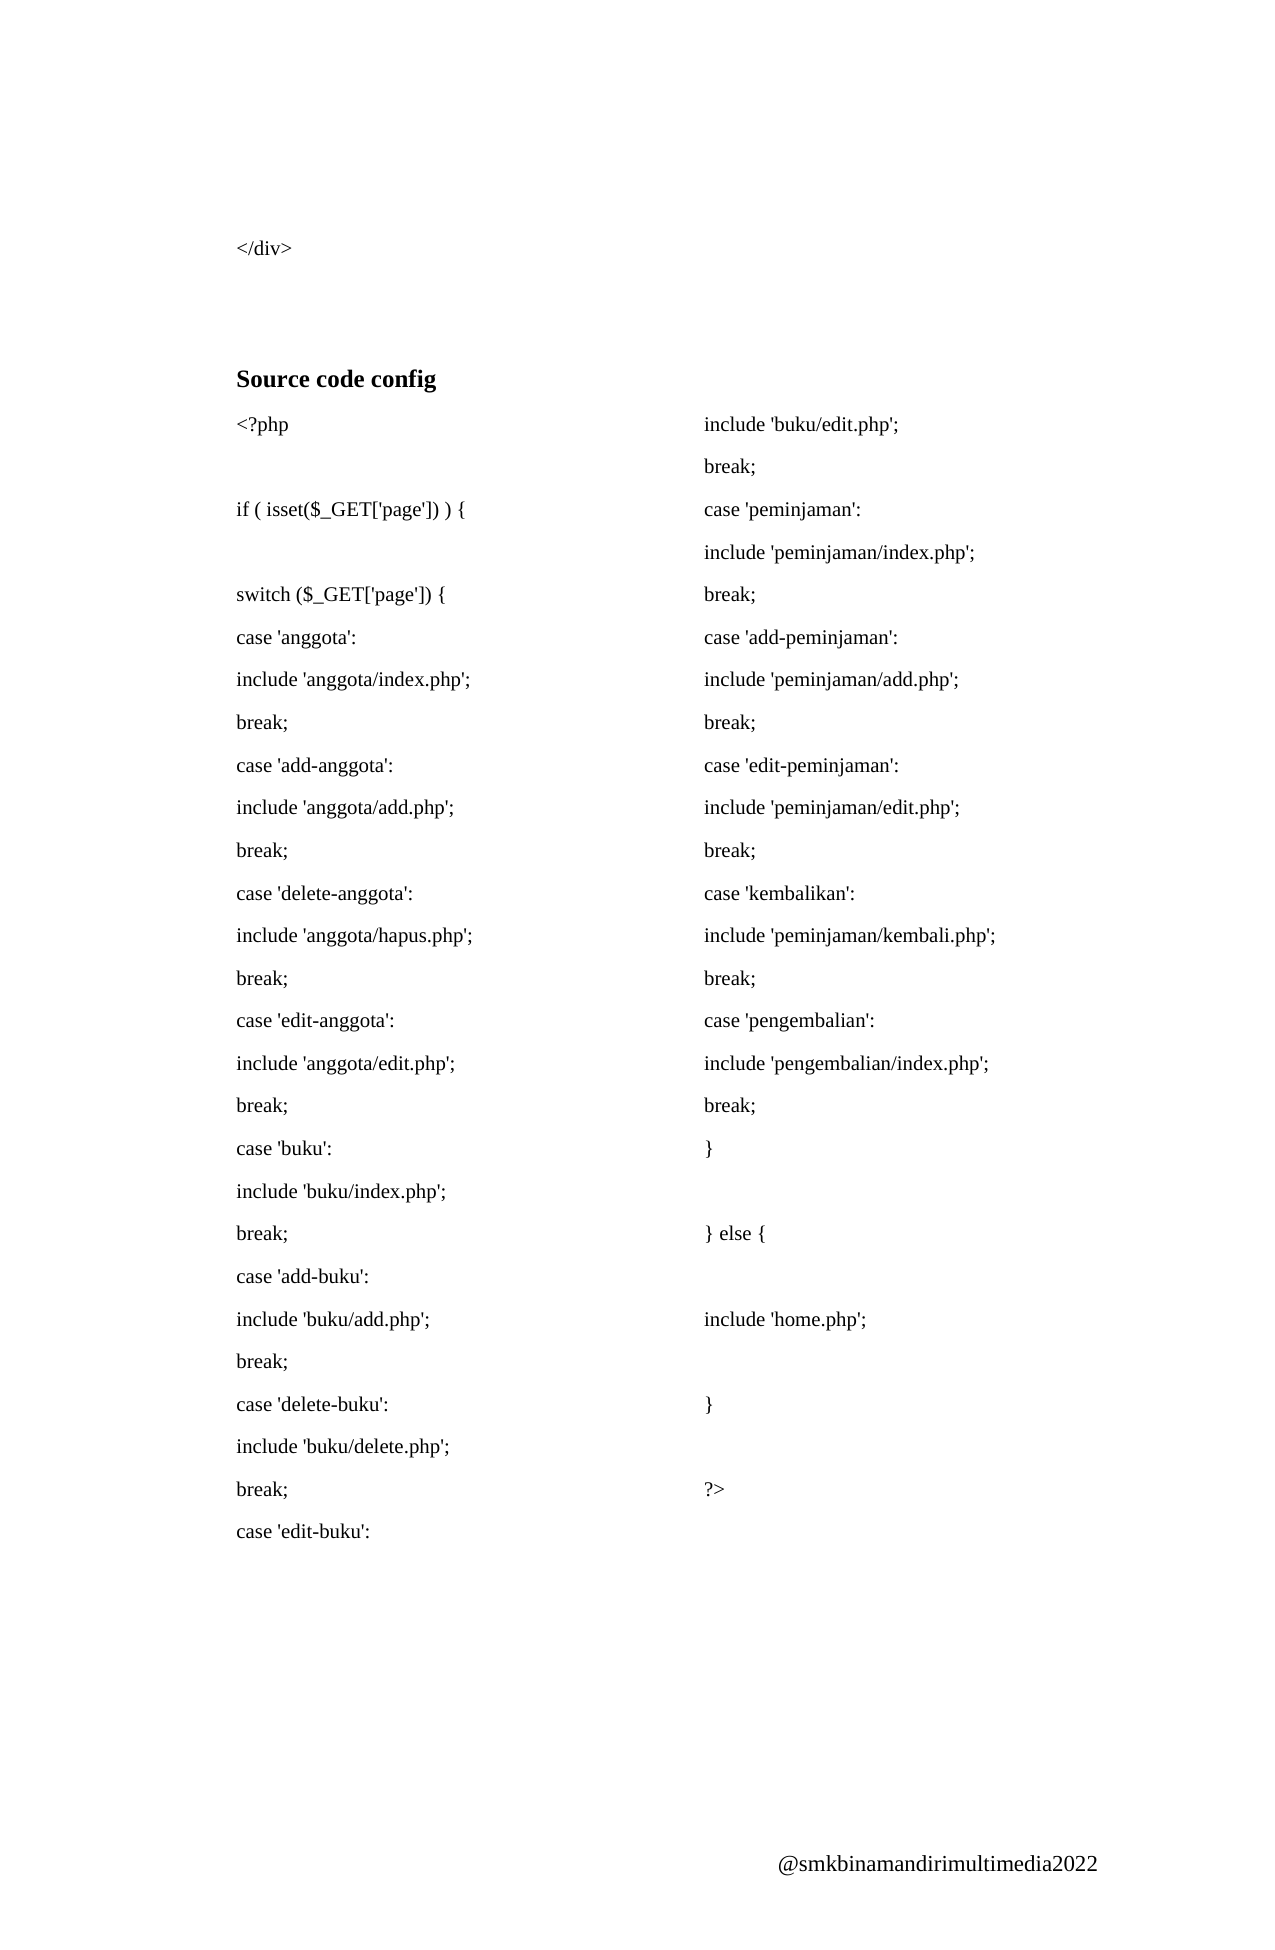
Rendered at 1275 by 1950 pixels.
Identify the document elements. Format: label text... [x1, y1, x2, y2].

text case 'add-anggota': [236, 753, 630, 777]
text break; [704, 710, 1098, 734]
text include 'peminjaman/index.php'; [704, 539, 1098, 564]
text Source code config [236, 364, 1098, 393]
text include 'buku/add.php'; [236, 1306, 630, 1331]
text include 'home.php'; [704, 1306, 1098, 1331]
text break; [236, 1093, 630, 1117]
text case 'peminjaman': [704, 497, 1098, 521]
text case 'buku': [236, 1136, 630, 1160]
text break; [236, 838, 630, 862]
text include 'peminjaman/edit.php'; [704, 795, 1098, 819]
text include 'anggota/hapus.php'; [236, 923, 630, 947]
text case 'anggota': [236, 625, 630, 649]
text include 'anggota/edit.php'; [236, 1051, 630, 1075]
text case 'kembalikan': [704, 880, 1098, 904]
text if ( isset($_GET['page']) ) { [236, 497, 630, 521]
text </div> [236, 236, 630, 260]
text } [704, 1136, 1098, 1160]
text include 'buku/delete.php'; [236, 1434, 630, 1458]
text break; [704, 582, 1098, 606]
text break; [236, 1349, 630, 1373]
text include 'buku/index.php'; [236, 1179, 630, 1203]
text include 'peminjaman/add.php'; [704, 667, 1098, 691]
text case 'pengembalian': [704, 1008, 1098, 1032]
text case 'delete-anggota': [236, 880, 630, 904]
text case 'delete-buku': [236, 1392, 630, 1416]
text case 'add-buku': [236, 1264, 630, 1288]
text switch ($_GET['page']) { [236, 582, 630, 606]
text case 'edit-anggota': [236, 1008, 630, 1032]
text case 'add-peminjaman': [704, 625, 1098, 649]
text break; [236, 966, 630, 990]
text include 'pengembalian/index.php'; [704, 1051, 1098, 1075]
text break; [236, 1221, 630, 1245]
text include 'anggota/index.php'; [236, 667, 630, 691]
text break; [236, 1477, 630, 1501]
text case 'edit-peminjaman': [704, 753, 1098, 777]
text include 'anggota/add.php'; [236, 795, 630, 819]
text ?> [704, 1477, 1098, 1501]
text <?php [236, 412, 630, 436]
text } [704, 1392, 1098, 1416]
text break; [704, 1093, 1098, 1117]
text break; [704, 838, 1098, 862]
text case 'edit-buku': [236, 1519, 630, 1543]
text break; [704, 966, 1098, 990]
text include 'buku/edit.php'; [704, 412, 1098, 436]
text break; [236, 710, 630, 734]
text break; [704, 454, 1098, 478]
text } else { [704, 1221, 1098, 1245]
text include 'peminjaman/kembali.php'; [704, 923, 1098, 947]
